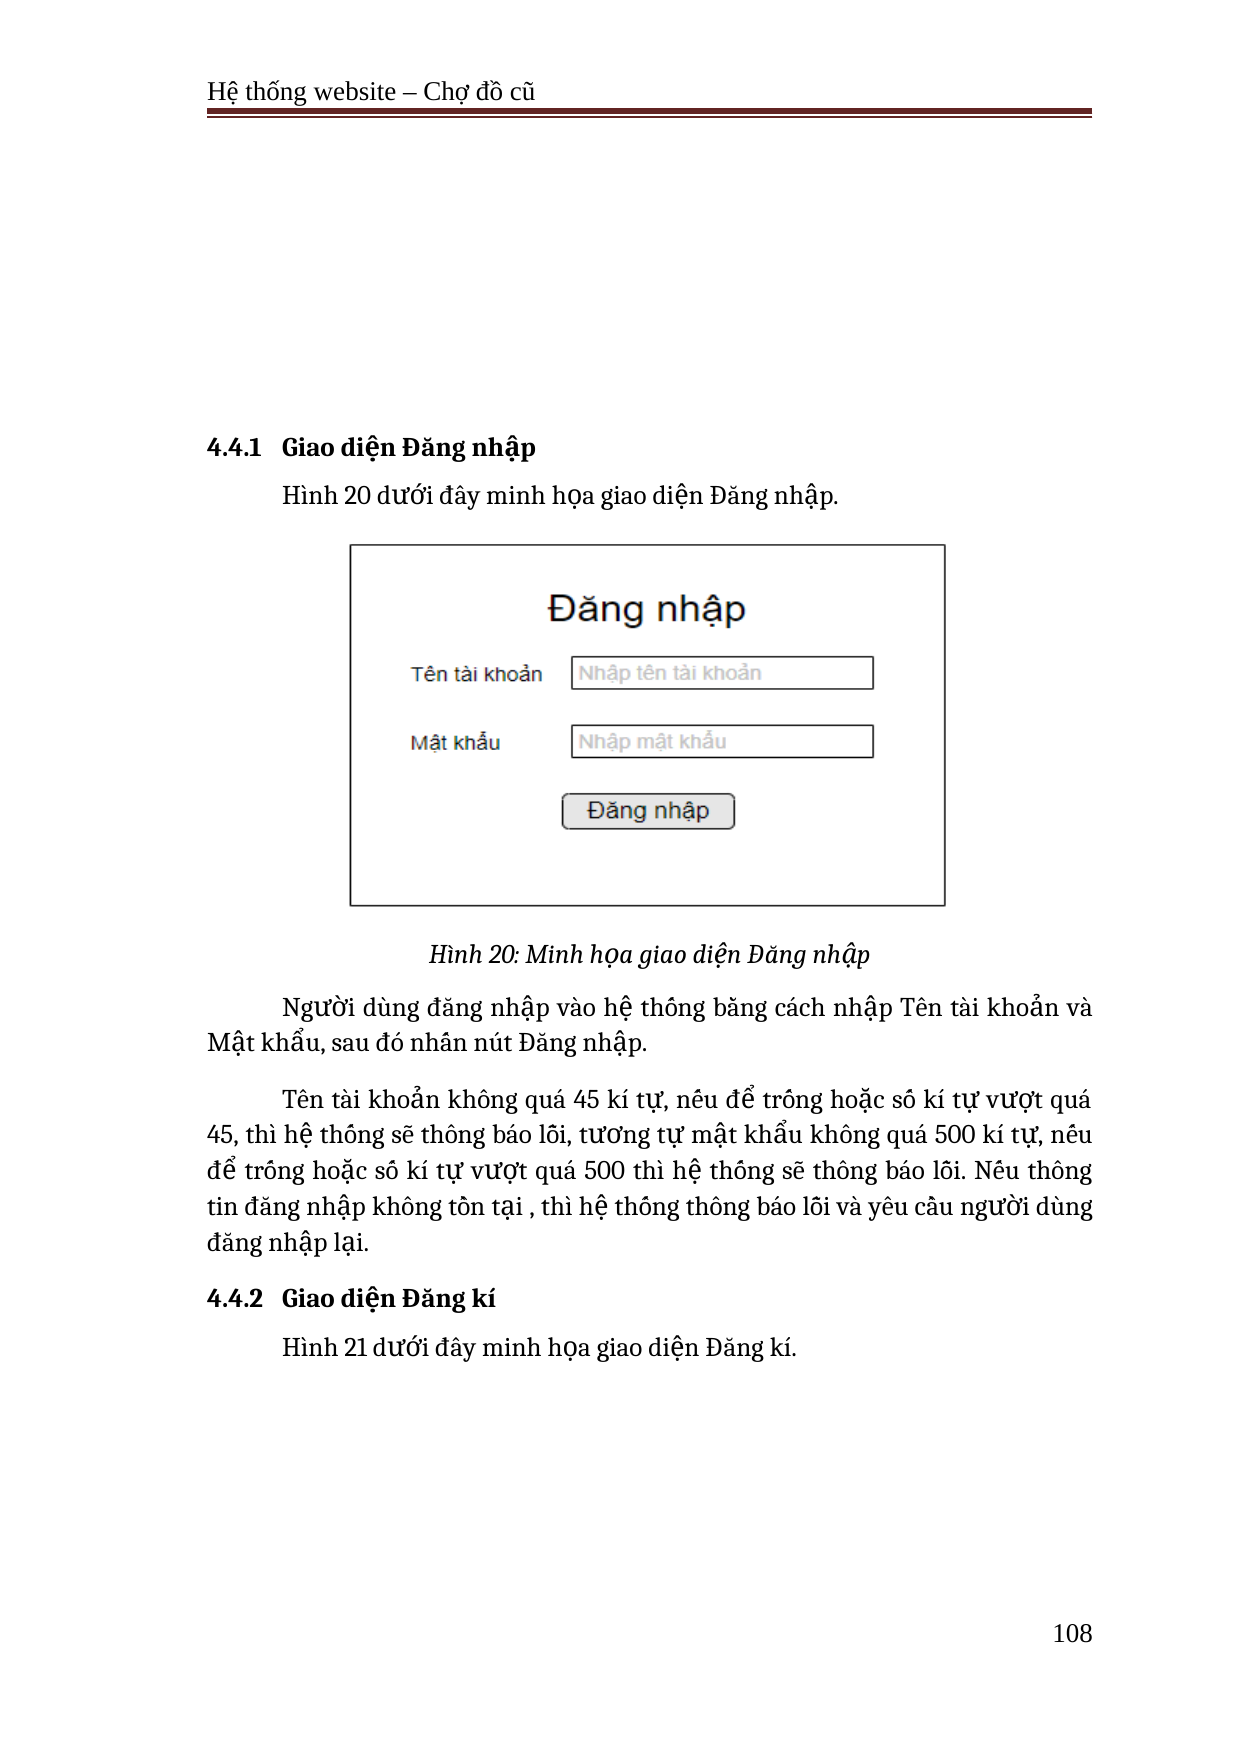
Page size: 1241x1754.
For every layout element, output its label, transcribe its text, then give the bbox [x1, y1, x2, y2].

text Hình 20 dưới đây minh họa giao diện Đăng nhập. [207, 480, 1092, 511]
text Người dùng đăng nhập vào hệ thống bằng cách nhập Tên tài khoản và Mật khẩu, sau đó nhấn nút Đăng nhập. [207, 992, 1092, 1058]
text Tên tài khoản không quá 45 kí tự, nếu để trống hoặc số kí tự vượt quá 45, thì hệ thống sẽ thông báo lỗi, tương tự mật khẩu không quá 500 kí tự, nếu để trống hoặc số kí tự vượt quá 500 thì hệ thống sẽ thông báo lỗi. Nếu thông tin đăng nhập không tồn tại , thì hệ thống thông báo lỗi và yêu cầu người dùng đăng nhập lại. [207, 1084, 1092, 1258]
text Hình 20: Minh họa giao diện Đăng nhập [207, 939, 1092, 971]
subtitle Giao diện Đăng kí [207, 1283, 1092, 1314]
picture [339, 536, 960, 915]
subtitle Giao diện Đăng nhập [207, 432, 1092, 463]
text Hình 21 dưới đây minh họa giao diện Đăng kí. [207, 1332, 1092, 1363]
